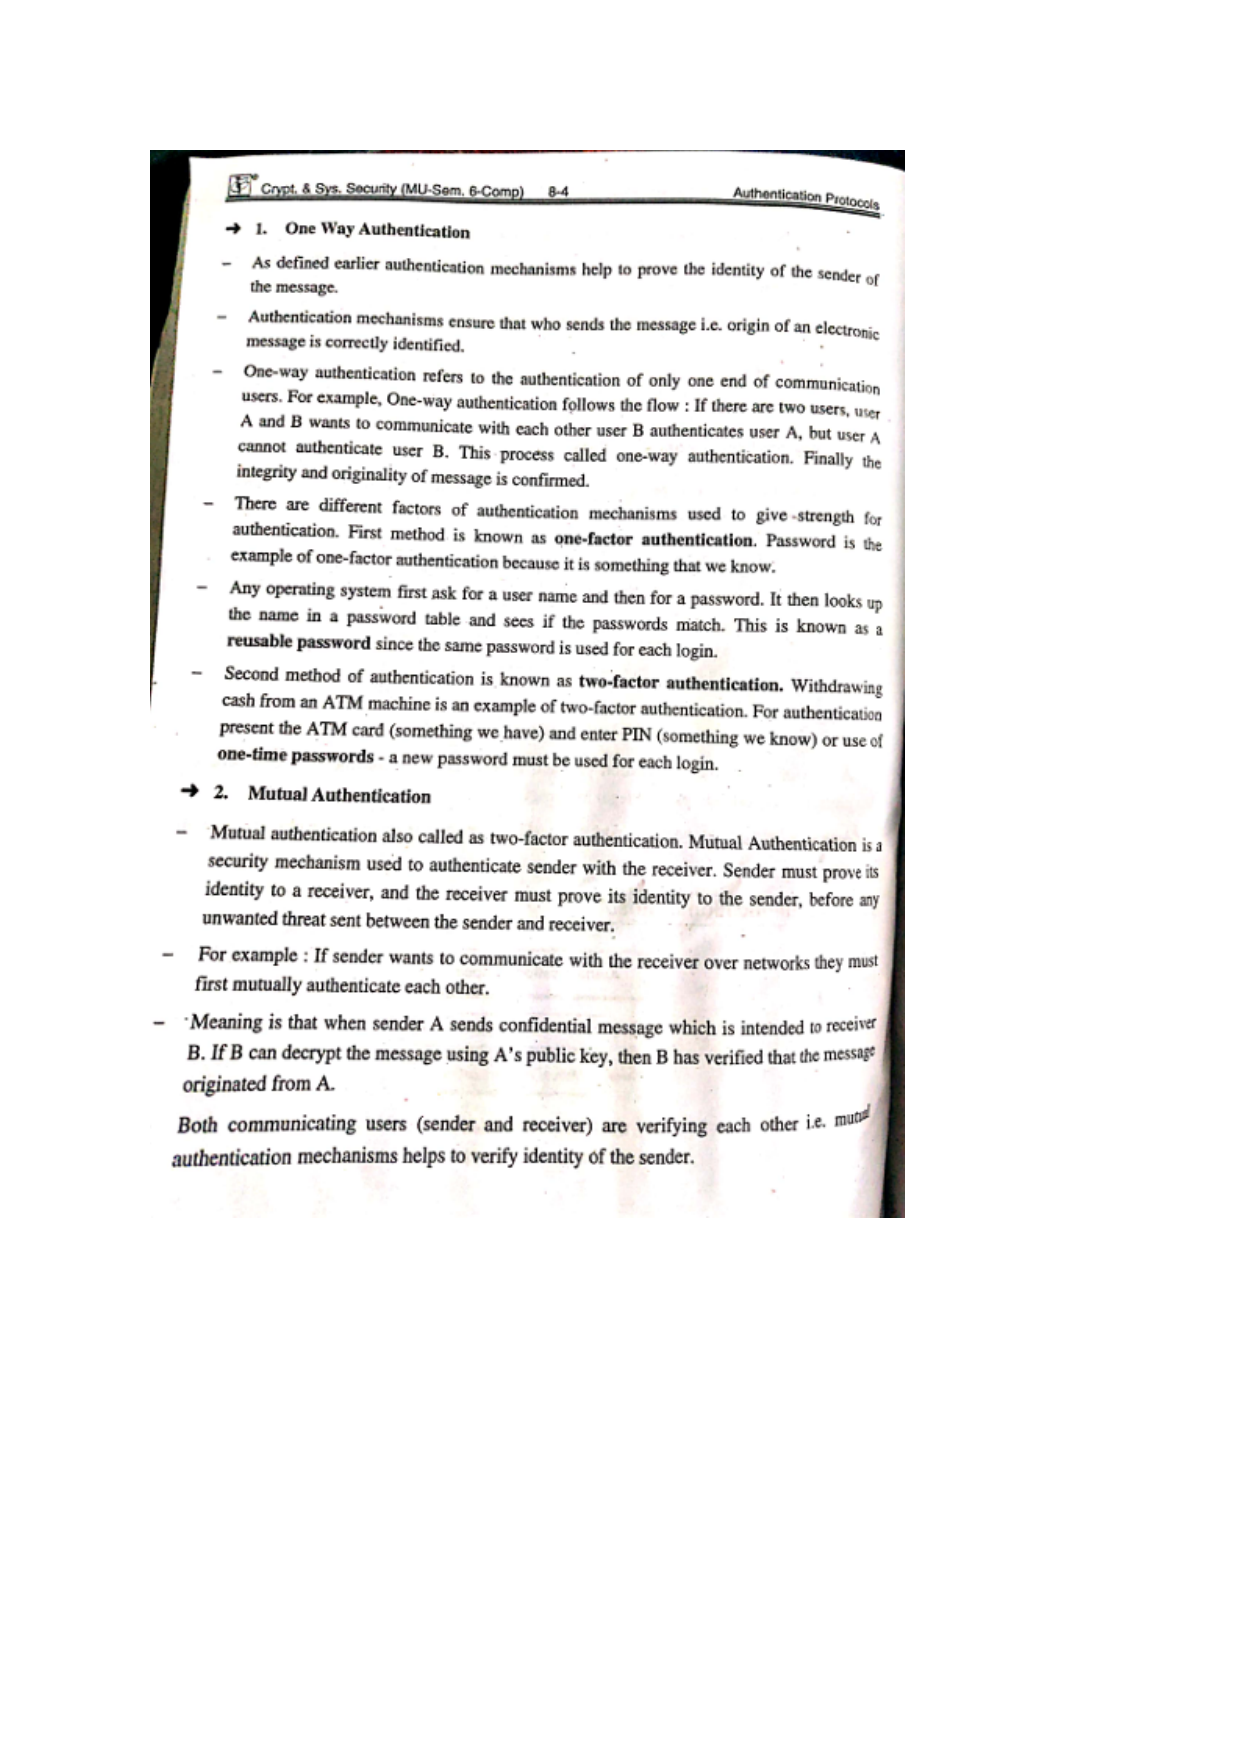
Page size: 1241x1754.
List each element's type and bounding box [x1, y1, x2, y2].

picture [150, 150, 905, 1218]
